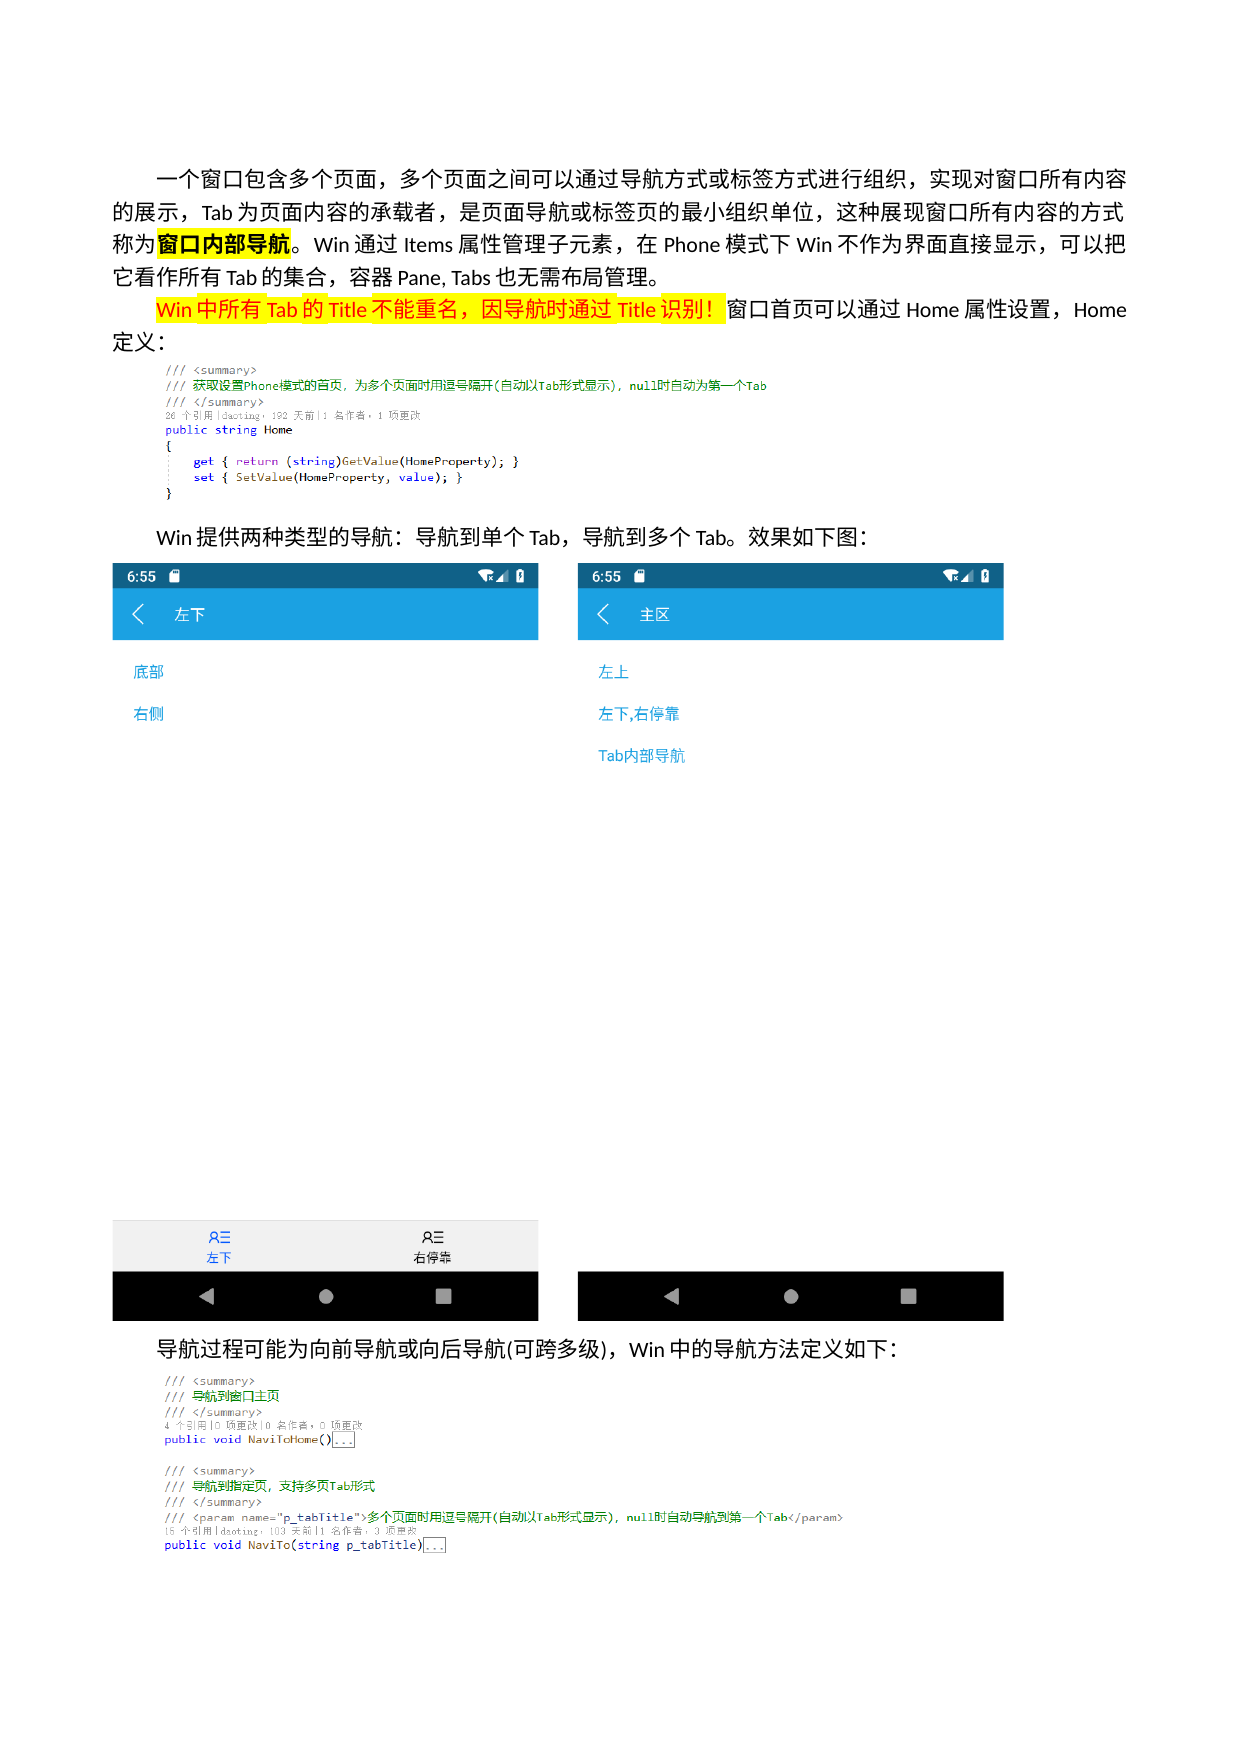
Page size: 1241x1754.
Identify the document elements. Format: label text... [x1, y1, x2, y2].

text 导航过程可能为向前导航或向后导航(可跨多级)，Win中的导航方法定义如下： [112, 1332, 1128, 1364]
picture [156, 1364, 851, 1567]
text Win中所有Tab的Title不能重名，因导航时通过Title识别！窗口首页可以通过Home属性设置，Home定义： [112, 292, 1128, 357]
picture [112, 563, 539, 1321]
picture [577, 563, 1004, 1321]
text 一个窗口包含多个页面，多个页面之间可以通过导航方式或标签方式进行组织，实现对窗口所有内容的展示，Tab为页面内容的承载者，是页面导航或标签页的最小组织单位，这种展现窗口所有内容的方式称为窗口内部导航。Win通过Items属性管理子元素，在Phone模式下Win不作为界面直接显示，可以把它看作所有Tab的集合，容器Pane, Tabs也无需布局管理。 [112, 162, 1128, 292]
text Win提供两种类型的导航：导航到单个Tab，导航到多个Tab。效果如下图： [112, 519, 1128, 552]
picture [156, 357, 776, 507]
